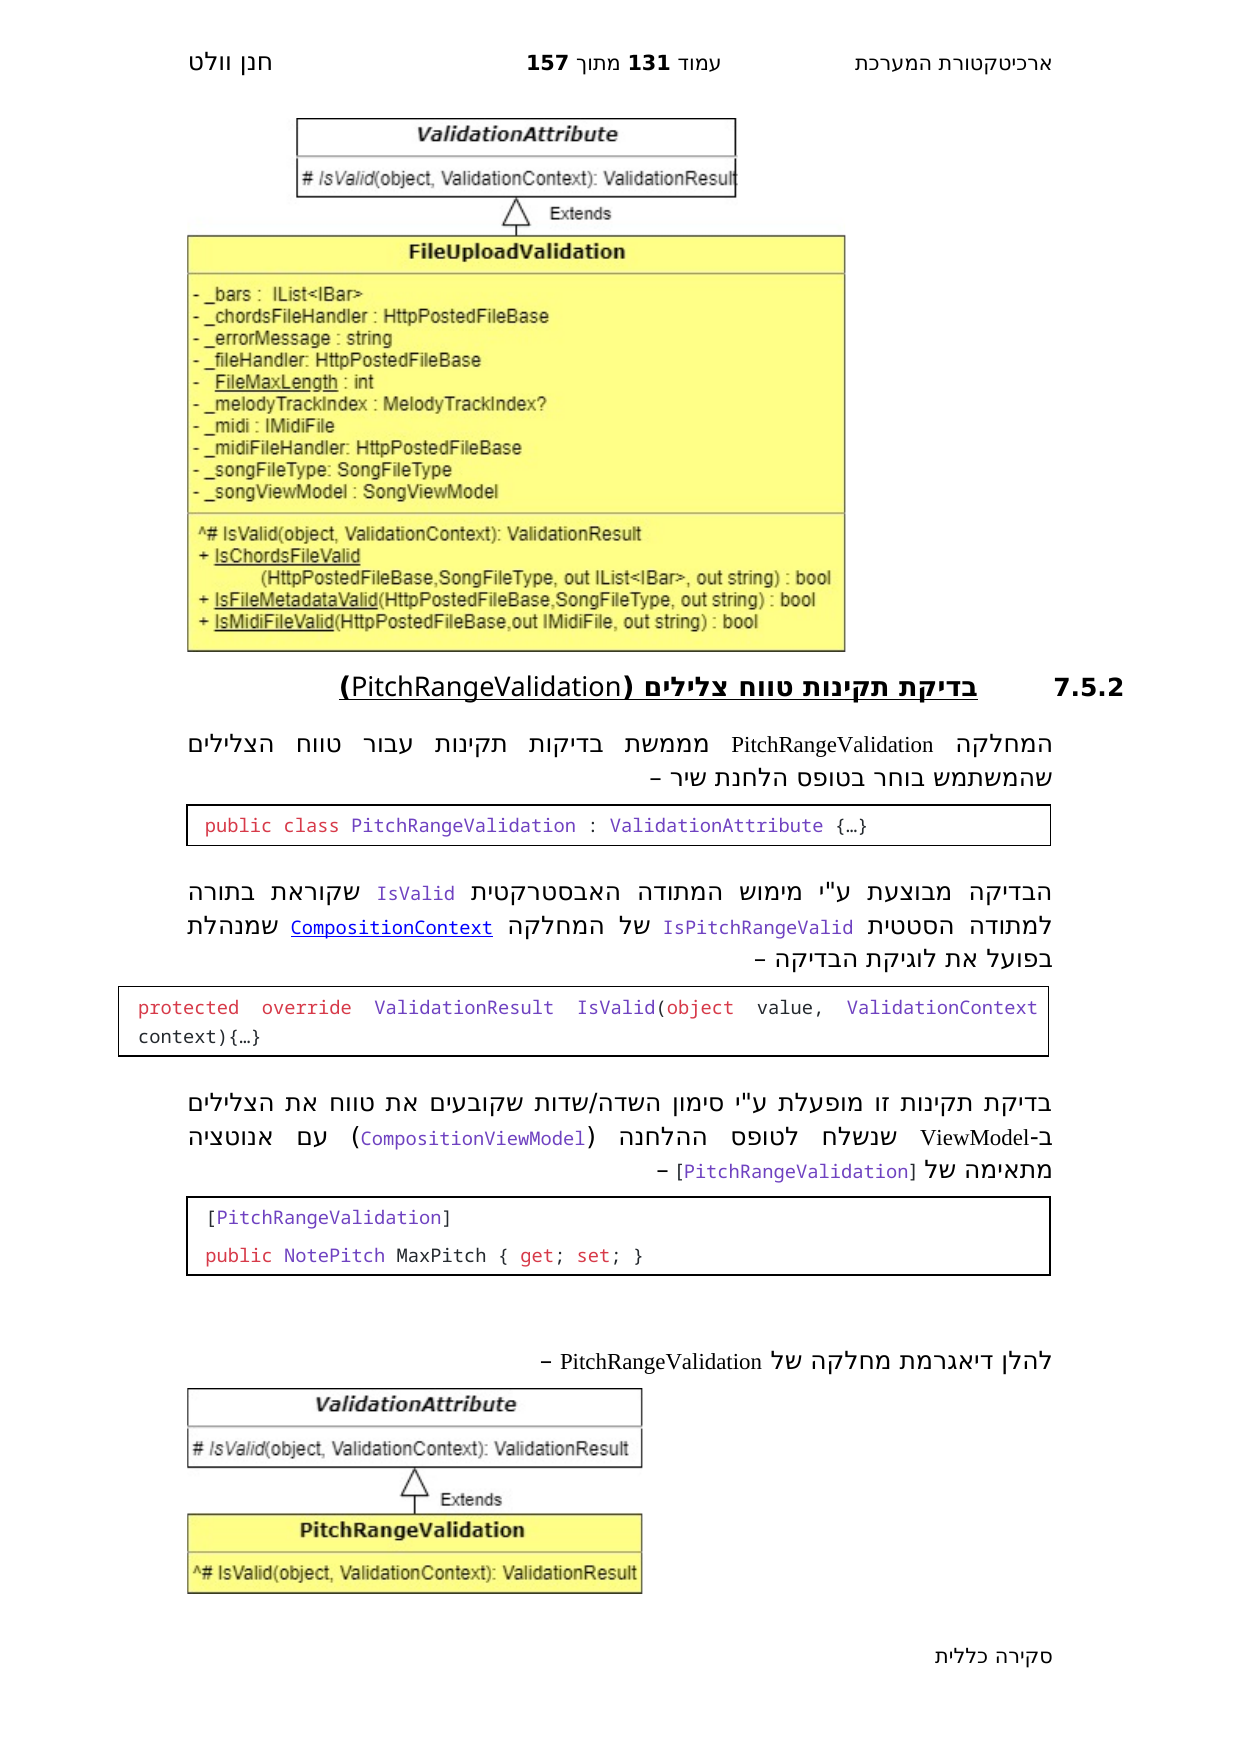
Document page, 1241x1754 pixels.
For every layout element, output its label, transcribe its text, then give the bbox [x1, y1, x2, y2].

text להלן דיאגרמת מחלקה של PitchRangeValidation – [187, 1346, 1053, 1376]
text המחלקה PitchRangeValidation מממשת בדיקות תקינות עבור טווח הצלילים שהמשתמש בוחר בטופס הלחנת שיר – [187, 730, 1053, 792]
picture [187, 118, 846, 652]
text הבדיקה מבוצעת ע"י מימוש המתודה האבסטרקטית IsValid שקוראת בתורה למתודה הסטטית IsPitchRangeValid של המחלקה CompositionContext שמנהלת בפועל את לוגיקת הבדיקה – [187, 877, 1053, 974]
picture [187, 1388, 643, 1594]
subtitle בדיקת תקינות טווח צלילים (PitchRangeValidation) [187, 668, 1053, 705]
text בדיקת תקינות זו מופעלת ע"י סימון השדה/שדות שקובעים את טווח את הצלילים ב-ViewModel שנשלח לטופס ההלחנה (CompositionViewModel) עם אנוטציה מתאימה של [PitchRangeValidation] – [187, 1088, 1053, 1184]
